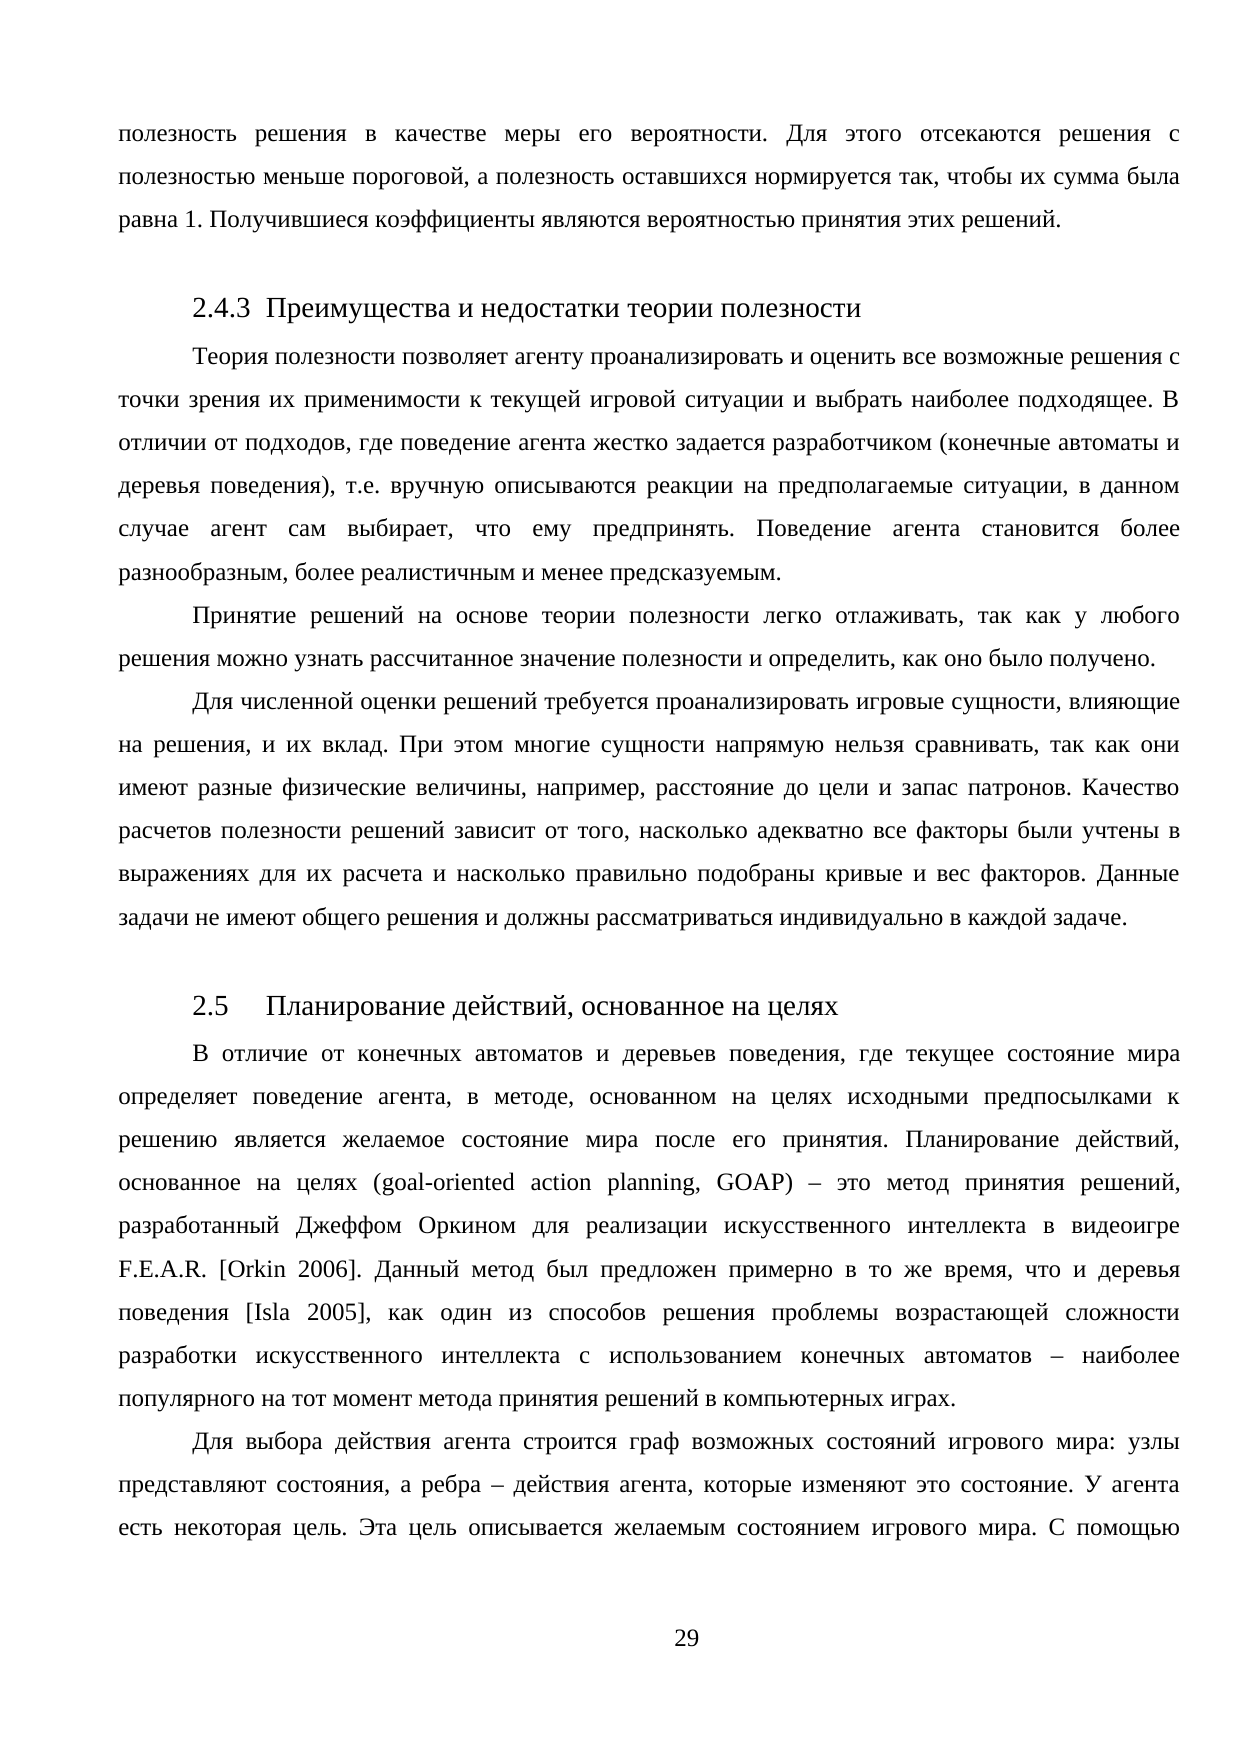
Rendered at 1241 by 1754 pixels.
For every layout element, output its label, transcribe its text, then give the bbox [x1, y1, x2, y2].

subtitle Планирование действий, основанное на целях [118, 988, 1181, 1021]
text Теория полезности позволяет агенту проанализировать и оценить все возможные решения с точки зрения их применимости к текущей игровой ситуации и выбрать наиболее подходящее. В отличии от подходов, где поведение агента жестко задается разработчиком (конечные автоматы и деревья поведения), т.е. вручную описываются реакции на предполагаемые ситуации, в данном случае агент сам выбирает, что ему предпринять. Поведение агента становится более разнообразным, более реалистичным и менее предсказуемым. [118, 341, 1181, 585]
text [118, 1426, 1181, 1541]
text Принятие решений на основе теории полезности легко отлаживать, так как у любого решения можно узнать рассчитанное значение полезности и определить, как оно было получено. [118, 600, 1181, 672]
text В отличие от конечных автоматов и деревьев поведения, где текущее состояние мира определяет поведение агента, в методе, основанном на целях исходными предпосылками к решению является желаемое состояние мира после его принятия. Планирование действий, основанное на целях (goal-oriented action planning, GOAP) – это метод принятия решений, разработанный Джеффом Оркином для реализации искусственного интеллекта в видеоигре F.E.A.R. [Orkin 2006]. Данный метод был предложен примерно в то же время, что и деревья поведения [Isla 2005], как один из способов решения проблемы возрастающей сложности разработки искусственного интеллекта с использованием конечных автоматов – наиболее популярного на тот момент метода принятия решений в компьютерных играх. [118, 1038, 1181, 1412]
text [118, 118, 1181, 233]
subtitle Преимущества и недостатки теории полезности [118, 291, 1181, 324]
text Для численной оценки решений требуется проанализировать игровые сущности, влияющие на решения, и их вклад. При этом многие сущности напрямую нельзя сравнивать, так как они имеют разные физические величины, например, расстояние до цели и запас патронов. Качество расчетов полезности решений зависит от того, насколько адекватно все факторы были учтены в выражениях для их расчета и насколько правильно подобраны кривые и вес факторов. Данные задачи не имеют общего решения и должны рассматриваться индивидуально в каждой задаче. [118, 686, 1181, 930]
